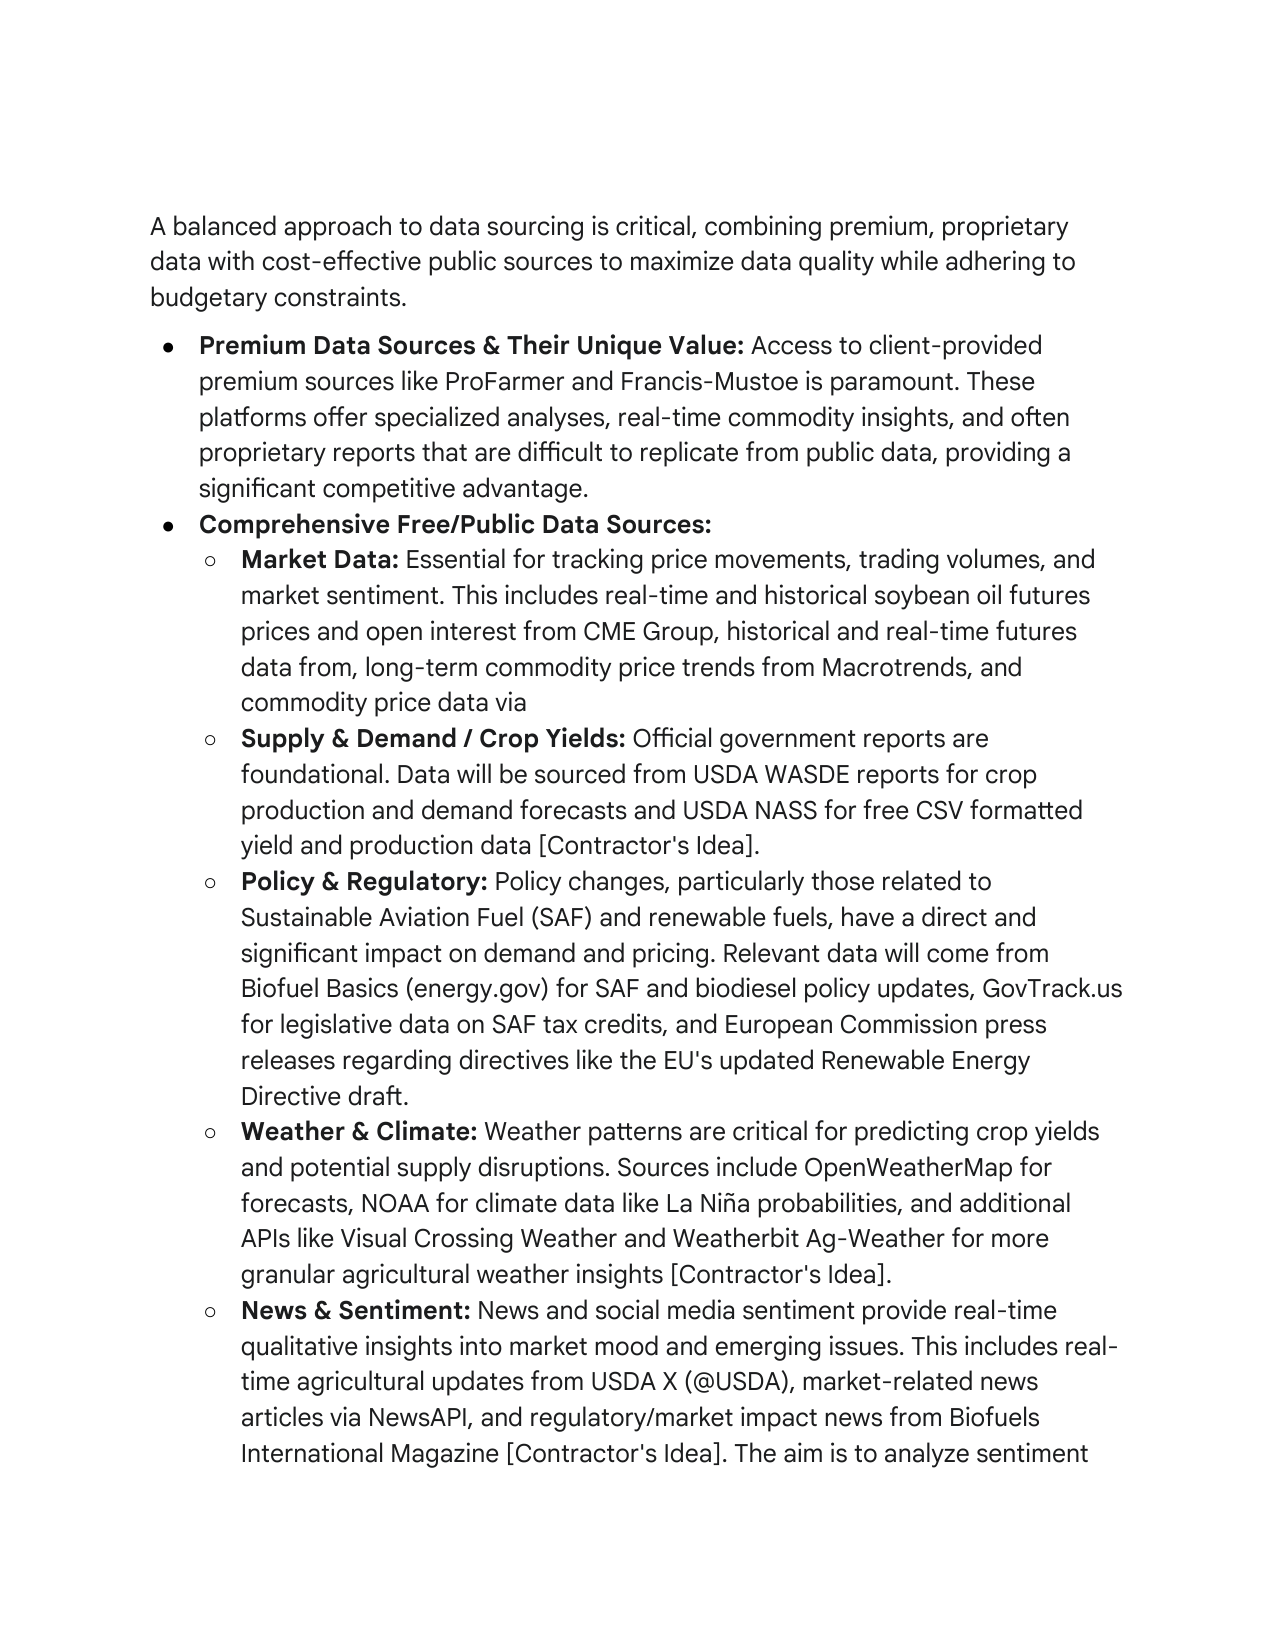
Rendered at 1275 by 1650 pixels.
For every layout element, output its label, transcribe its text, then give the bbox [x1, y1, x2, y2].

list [203, 1295, 1125, 1469]
list Supply & Demand / Crop Yields: Official government reports are foundational. Data will be sourced from USDA WASDE reports for crop production and demand forecasts and USDA NASS for free CSV formatted yield and production data [Contractor's Idea]. [203, 723, 1125, 862]
list Weather & Climate: Weather patterns are critical for predicting crop yields and potential supply disruptions. Sources include OpenWeatherMap for forecasts, NOAA for climate data like La Niña probabilities, and additional APIs like Visual Crossing Weather and Weatherbit Ag-Weather for more granular agricultural weather insights [Contractor's Idea]. [203, 1116, 1125, 1291]
text A balanced approach to data sourcing is critical, combining premium, proprietary data with cost-effective public sources to maximize data quality while adhering to budgetary constraints. [150, 211, 1125, 313]
list Comprehensive Free/Public Data Sources: [161, 509, 1125, 540]
list Policy & Regulatory: Policy changes, particularly those related to Sustainable Aviation Fuel (SAF) and renewable fuels, have a direct and significant impact on demand and pricing. Relevant data will come from Biofuel Basics (energy.gov) for SAF and biodiesel policy updates, GovTrack.us for legislative data on SAF tax credits, and European Commission press releases regarding directives like the EU's updated Renewable Energy Directive draft. [203, 866, 1125, 1112]
list Market Data: Essential for tracking price movements, trading volumes, and market sentiment. This includes real-time and historical soybean oil futures prices and open interest from CME Group, historical and real-time futures data from, long-term commodity price trends from Macrotrends, and commodity price data via [203, 545, 1125, 719]
list Premium Data Sources & Their Unique Value: Access to client-provided premium sources like ProFarmer and Francis-Mustoe is paramount. These platforms offer specialized analyses, real-time commodity insights, and often proprietary reports that are difficult to replicate from public data, providing a significant competitive advantage. [161, 330, 1125, 505]
